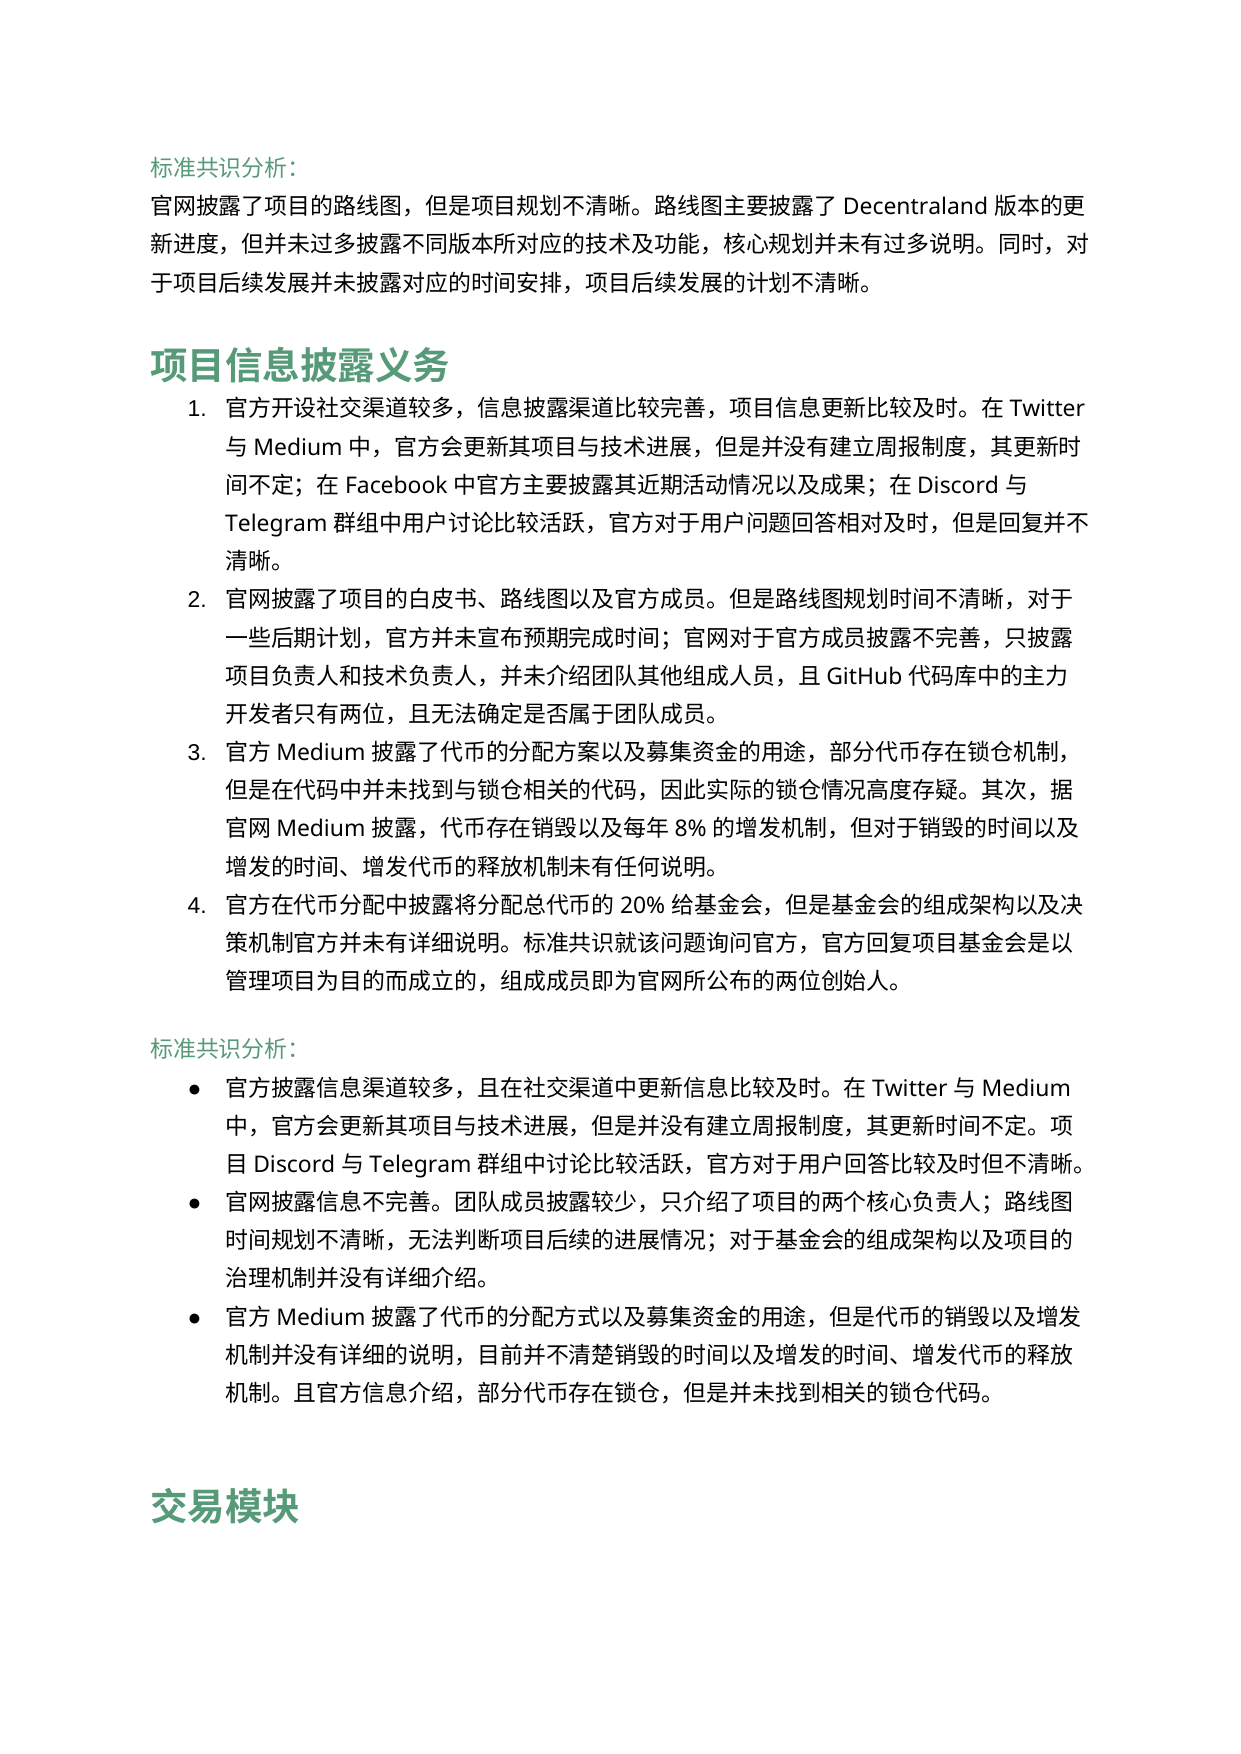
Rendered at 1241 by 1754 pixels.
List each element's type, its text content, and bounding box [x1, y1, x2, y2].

list 官方 Medium 披露了代币的分配方式以及募集资金的用途，但是代币的销毁以及增发机制并没有详细的说明，目前并不清楚销毁的时间以及增发的时间、增发代币的释放机制。且官方信息介绍，部分代币存在锁仓，但是并未找到相关的锁仓代码。 [187, 1298, 1090, 1408]
subtitle 项目信息披露义务 [150, 336, 1090, 390]
list 官方开设社交渠道较多，信息披露渠道比较完善，项目信息更新比较及时。在 Twitter 与 Medium 中，官方会更新其项目与技术进展，但是并没有建立周报制度，其更新时间不定；在 Facebook 中官方主要披露其近期活动情况以及成果；在 Discord 与 Telegram 群组中用户讨论比较活跃，官方对于用户问题回答相对及时，但是回复并不清晰。 [187, 390, 1090, 576]
list 官方在代币分配中披露将分配总代币的 20% 给基金会，但是基金会的组成架构以及决策机制官方并未有详细说明。标准共识就该问题询问官方，官方回复项目基金会是以管理项目为目的而成立的，组成成员即为官网所公布的两位创始人。 [187, 887, 1090, 996]
text 标准共识分析： [150, 150, 1090, 183]
list 官网披露了项目的白皮书、路线图以及官方成员。但是路线图规划时间不清晰，对于一些后期计划，官方并未宣布预期完成时间；官网对于官方成员披露不完善，只披露项目负责人和技术负责人，并未介绍团队其他组成人员，且 GitHub 代码库中的主力开发者只有两位，且无法确定是否属于团队成员。 [187, 581, 1090, 729]
subtitle 交易模块 [150, 1476, 1090, 1531]
list 官网披露信息不完善。团队成员披露较少，只介绍了项目的两个核心负责人；路线图时间规划不清晰，无法判断项目后续的进展情况；对于基金会的组成架构以及项目的治理机制并没有详细介绍。 [187, 1184, 1090, 1293]
text 官网披露了项目的路线图，但是项目规划不清晰。路线图主要披露了 Decentraland 版本的更新进度，但并未过多披露不同版本所对应的技术及功能，核心规划并未有过多说明。同时，对于项目后续发展并未披露对应的时间安排，项目后续发展的计划不清晰。 [150, 188, 1090, 298]
list 官方 Medium 披露了代币的分配方案以及募集资金的用途，部分代币存在锁仓机制，但是在代码中并未找到与锁仓相关的代码，因此实际的锁仓情况高度存疑。其次，据官网 Medium 披露，代币存在销毁以及每年 8% 的增发机制，但对于销毁的时间以及增发的时间、增发代币的释放机制未有任何说明。 [187, 734, 1090, 882]
list 官方披露信息渠道较多，且在社交渠道中更新信息比较及时。在 Twitter 与 Medium 中，官方会更新其项目与技术进展，但是并没有建立周报制度，其更新时间不定。项目 Discord 与 Telegram 群组中讨论比较活跃，官方对于用户回答比较及时但不清晰。 [187, 1069, 1090, 1179]
text 标准共识分析： [150, 1031, 1090, 1064]
